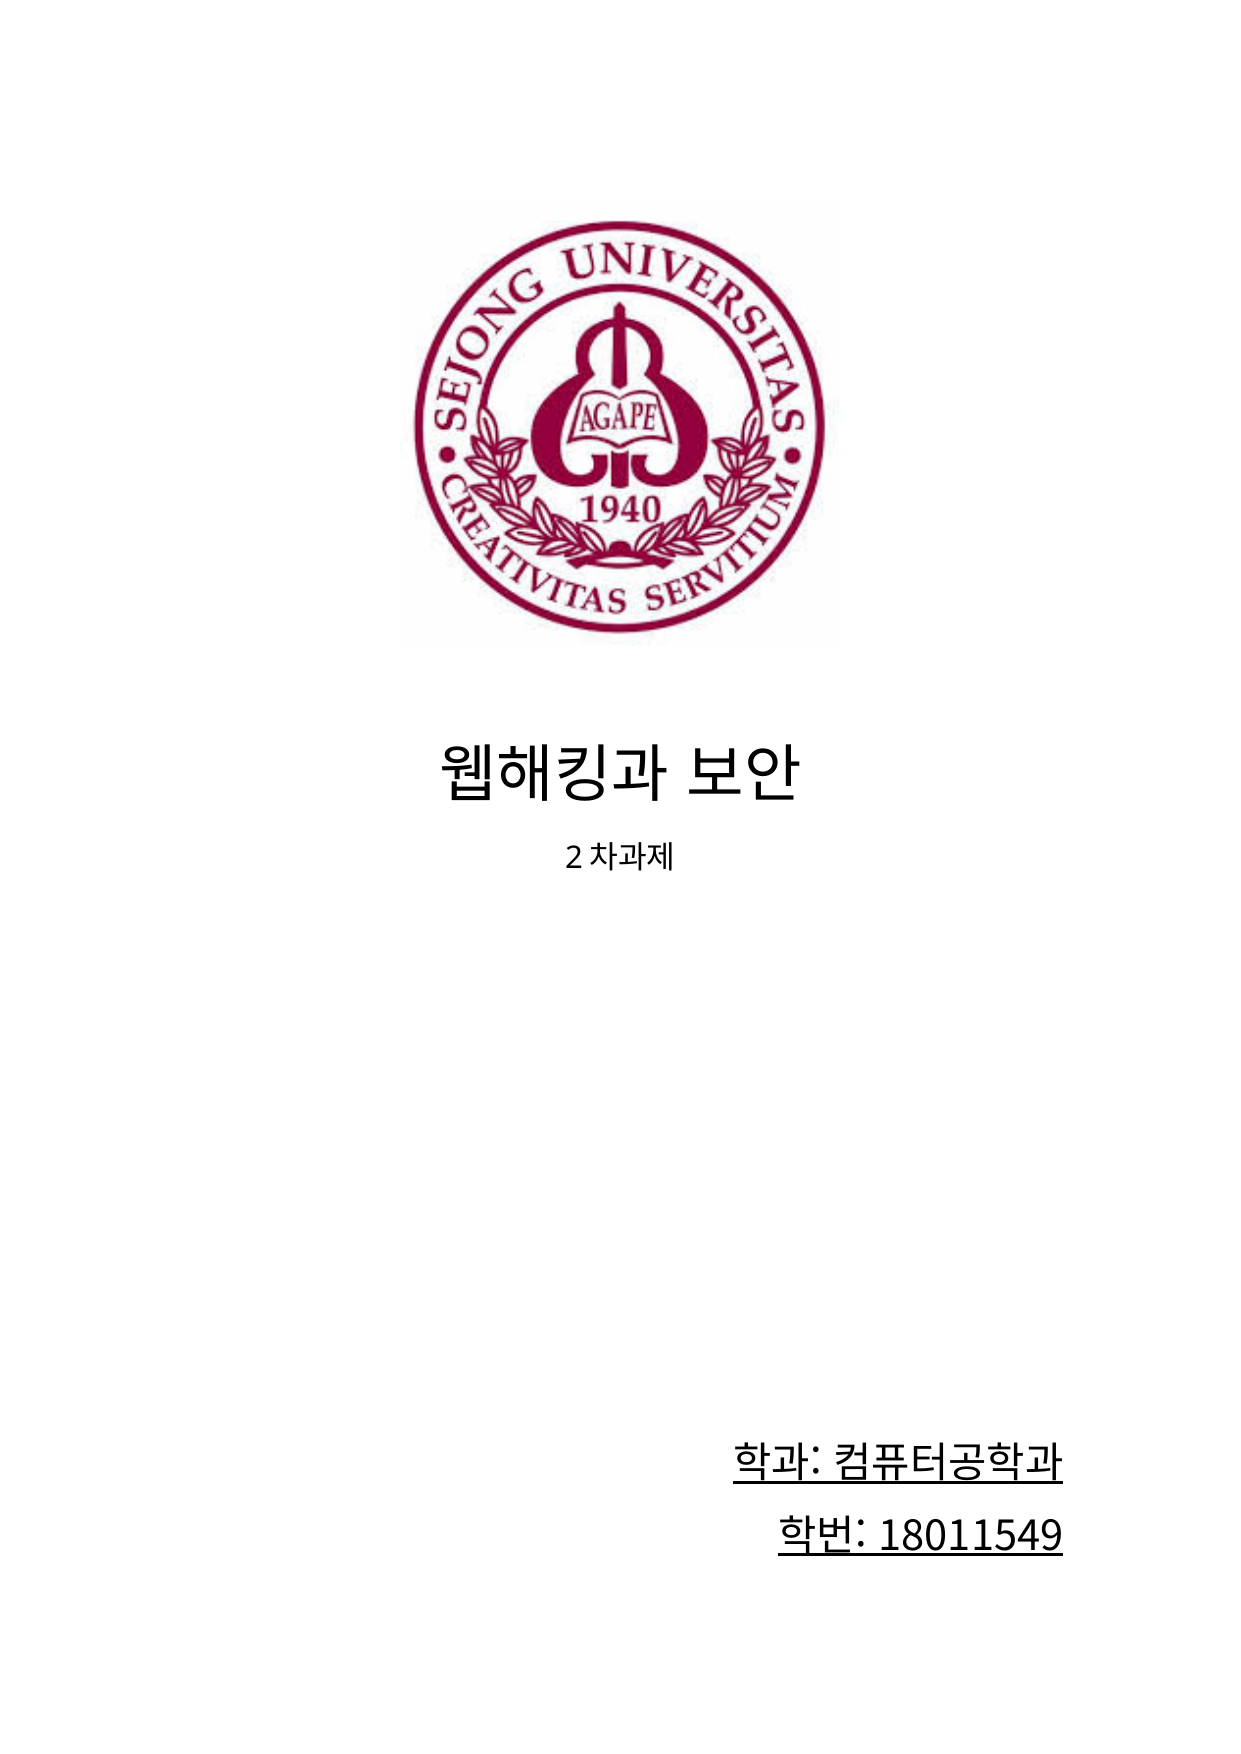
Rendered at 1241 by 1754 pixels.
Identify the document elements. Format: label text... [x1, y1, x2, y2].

text 학번: 18011549 [177, 1502, 1063, 1562]
picture [400, 206, 841, 646]
text 2차과제 [177, 832, 1063, 878]
text 웹해킹과 보안 [177, 724, 1063, 814]
text 학과: 컴퓨터공학과 [177, 1429, 1063, 1489]
